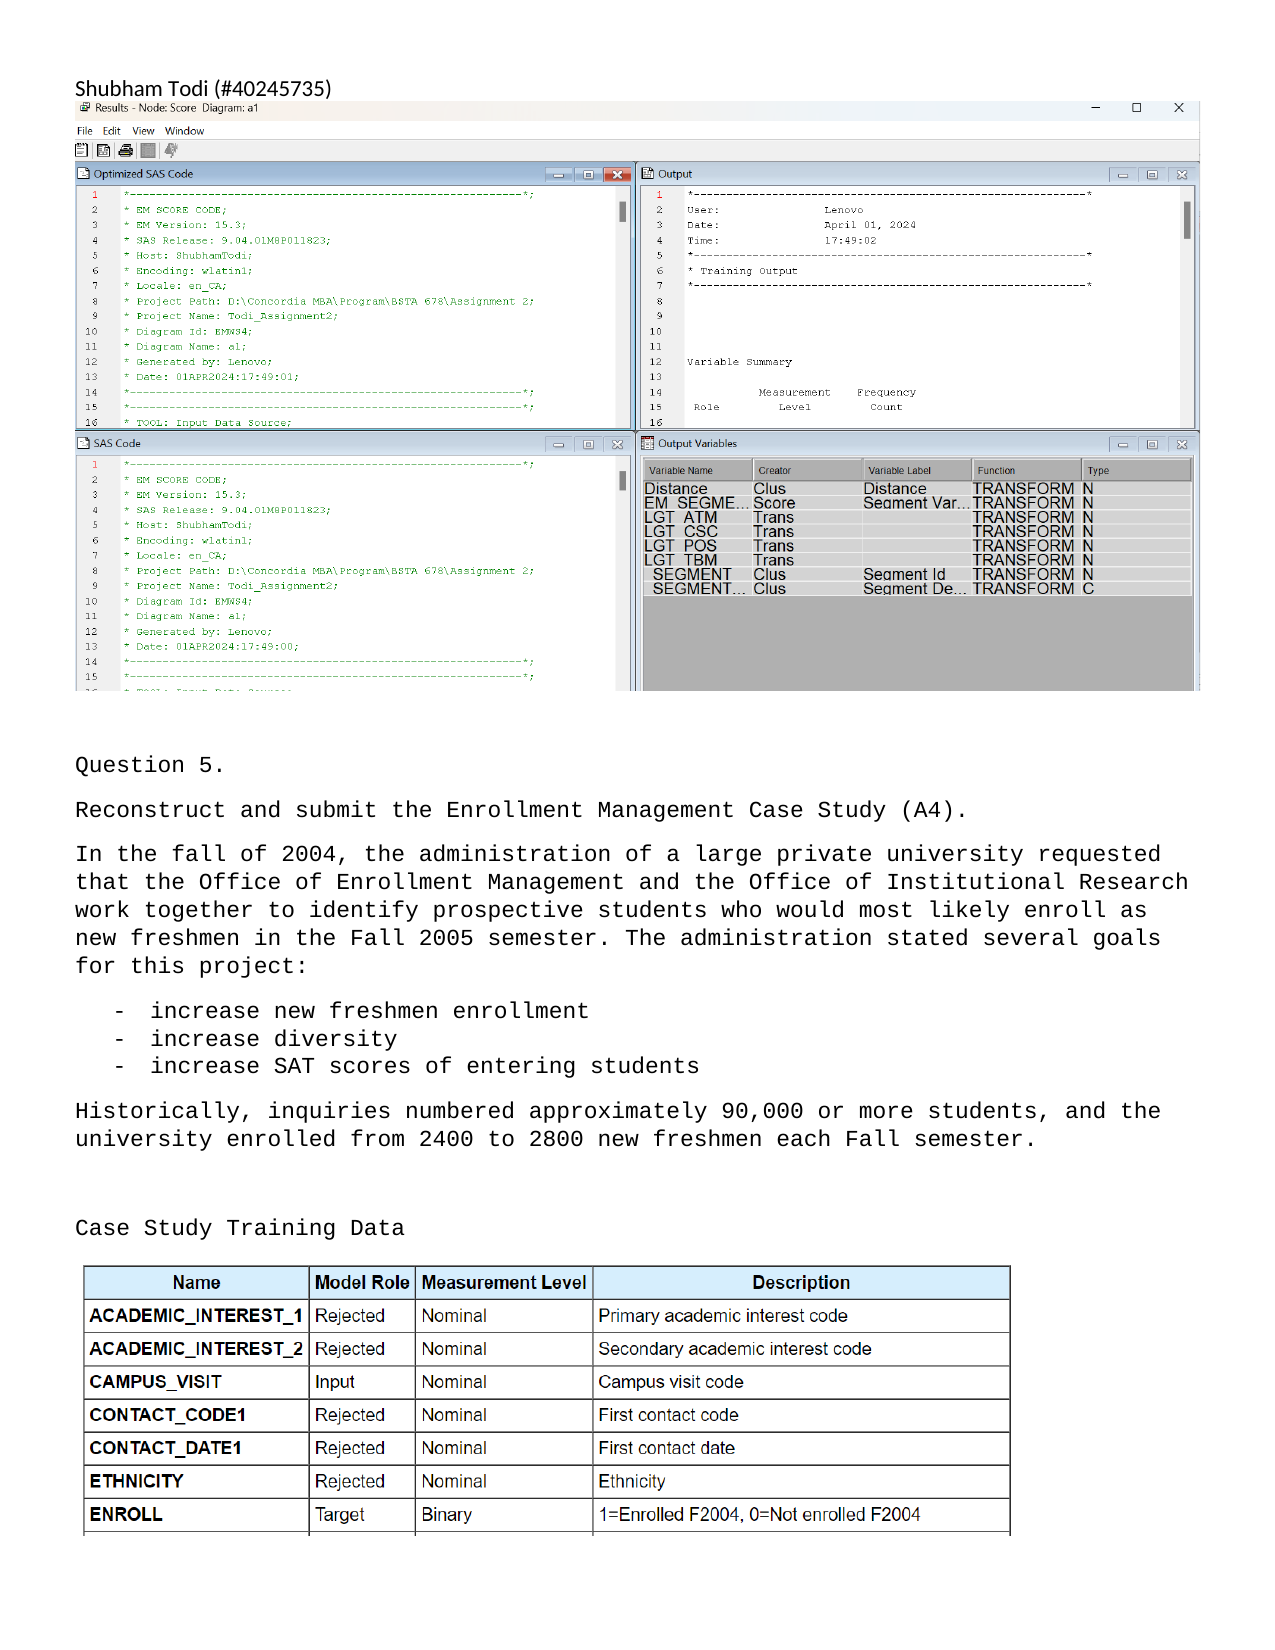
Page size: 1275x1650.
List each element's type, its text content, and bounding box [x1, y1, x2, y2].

text In the fall of 2004, the administration of a large private university requested that the Office of Enrollment Management and the Office of Institutional Research work together to identify prospective students who would most likely enroll as new freshmen in the Fall 2005 semester. The administration stated several goals for this project: [75, 843, 1200, 980]
text Historically, inquiries numbered approximately 90,000 or more students, and the university enrolled from 2400 to 2800 new freshmen each Fall semester. [75, 1099, 1200, 1153]
text Question 5. [75, 753, 1200, 779]
list increase new freshmen enrollment [112, 999, 1200, 1025]
list increase SAT scores of entering students [112, 1055, 1200, 1081]
picture [75, 1261, 1018, 1536]
picture [75, 101, 1200, 691]
text Case Study Training Data [75, 1216, 1200, 1242]
list increase diversity [112, 1027, 1200, 1053]
text Reconstruct and submit the Enrollment Management Case Study (A4). [75, 798, 1200, 824]
